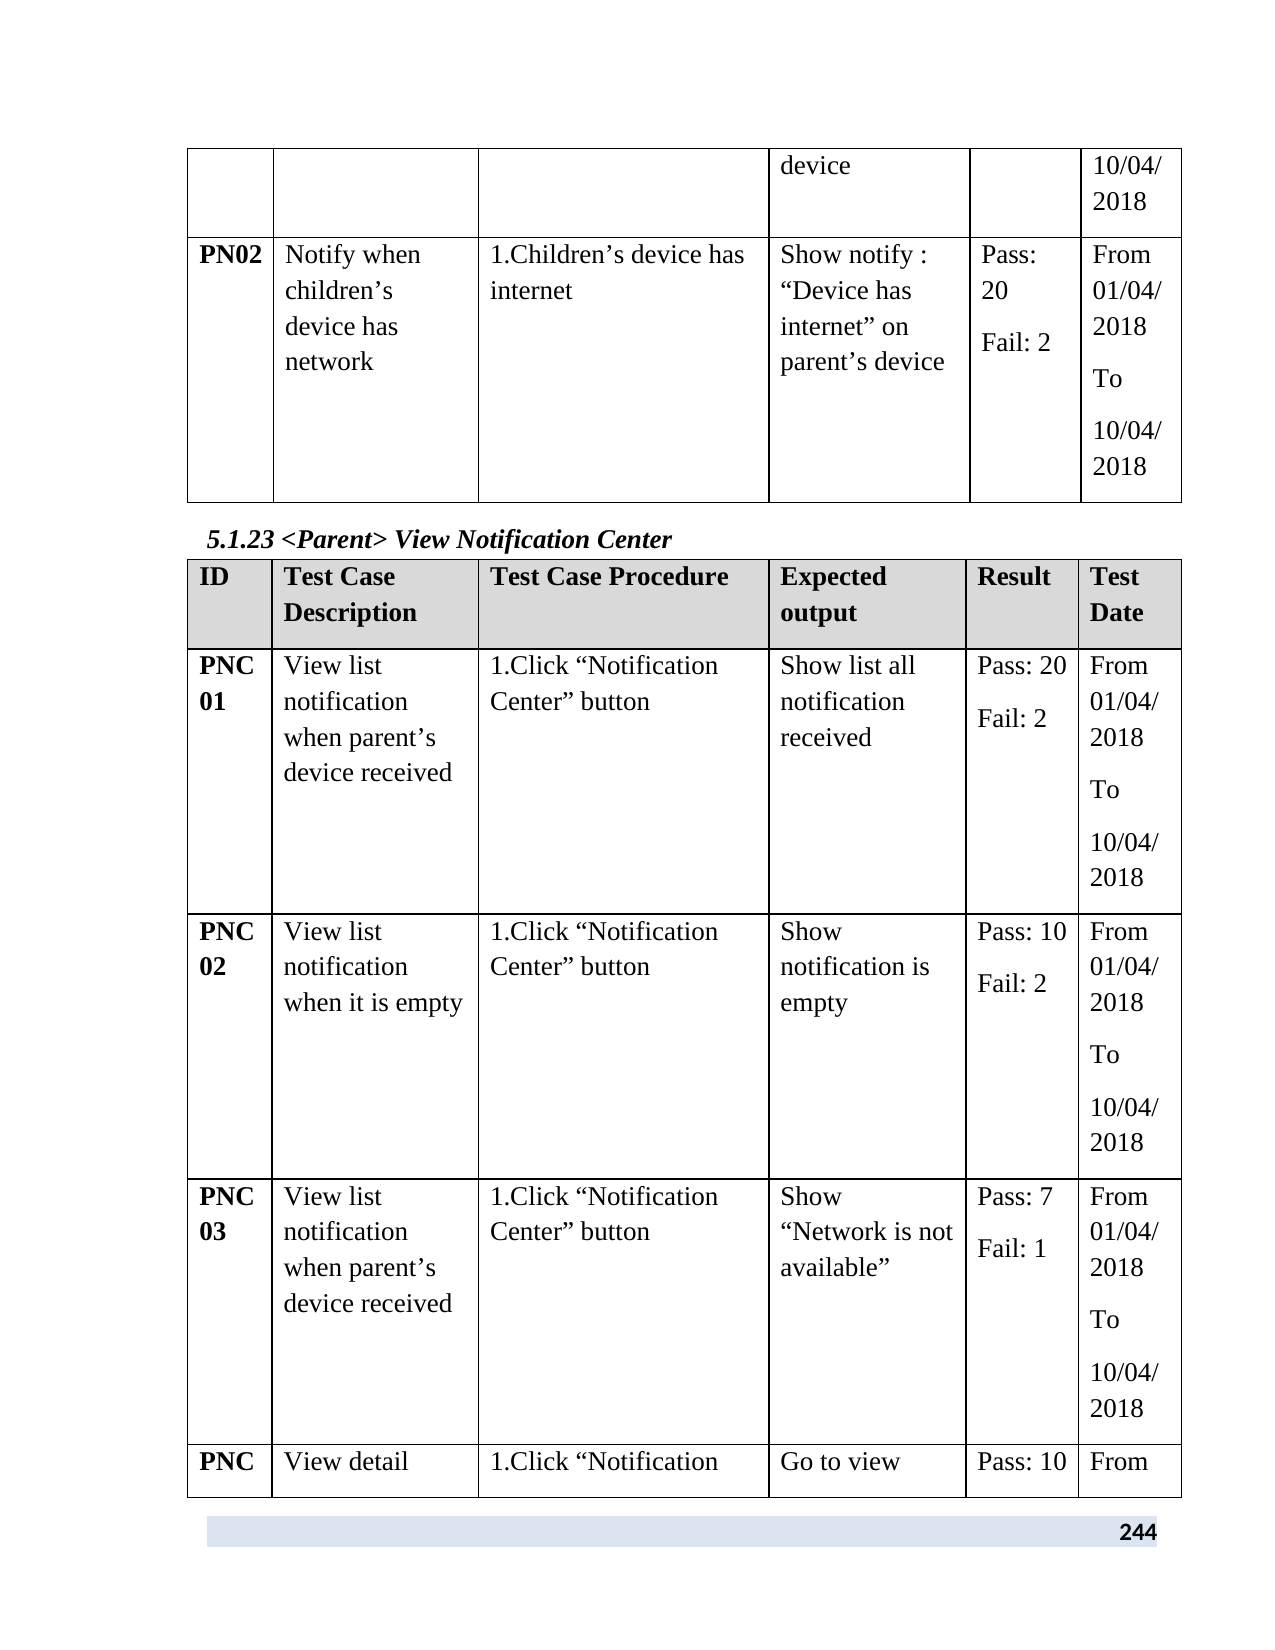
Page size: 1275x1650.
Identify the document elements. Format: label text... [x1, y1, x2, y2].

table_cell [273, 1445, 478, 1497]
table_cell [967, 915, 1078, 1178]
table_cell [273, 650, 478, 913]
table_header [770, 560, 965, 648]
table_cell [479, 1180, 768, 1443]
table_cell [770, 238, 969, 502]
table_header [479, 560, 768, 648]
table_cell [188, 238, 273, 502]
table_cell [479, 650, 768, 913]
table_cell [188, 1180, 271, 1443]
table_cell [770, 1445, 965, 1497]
subtitle 5.1.23 <Parent> View Notification Center [207, 524, 1157, 555]
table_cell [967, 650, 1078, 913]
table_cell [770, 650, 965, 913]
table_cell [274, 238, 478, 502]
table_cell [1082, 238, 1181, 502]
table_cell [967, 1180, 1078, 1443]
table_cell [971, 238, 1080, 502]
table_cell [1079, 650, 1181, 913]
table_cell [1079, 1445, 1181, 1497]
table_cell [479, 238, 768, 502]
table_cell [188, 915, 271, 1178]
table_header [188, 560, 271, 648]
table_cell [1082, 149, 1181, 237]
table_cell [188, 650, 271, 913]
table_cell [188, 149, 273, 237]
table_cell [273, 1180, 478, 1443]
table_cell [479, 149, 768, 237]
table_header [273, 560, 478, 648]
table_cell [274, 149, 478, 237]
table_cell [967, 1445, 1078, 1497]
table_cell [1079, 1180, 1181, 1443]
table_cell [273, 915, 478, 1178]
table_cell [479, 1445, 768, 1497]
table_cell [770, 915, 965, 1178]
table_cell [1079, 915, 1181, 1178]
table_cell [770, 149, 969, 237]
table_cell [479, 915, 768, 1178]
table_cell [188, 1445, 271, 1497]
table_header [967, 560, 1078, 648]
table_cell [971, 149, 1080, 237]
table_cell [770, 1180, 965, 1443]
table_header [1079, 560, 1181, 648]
